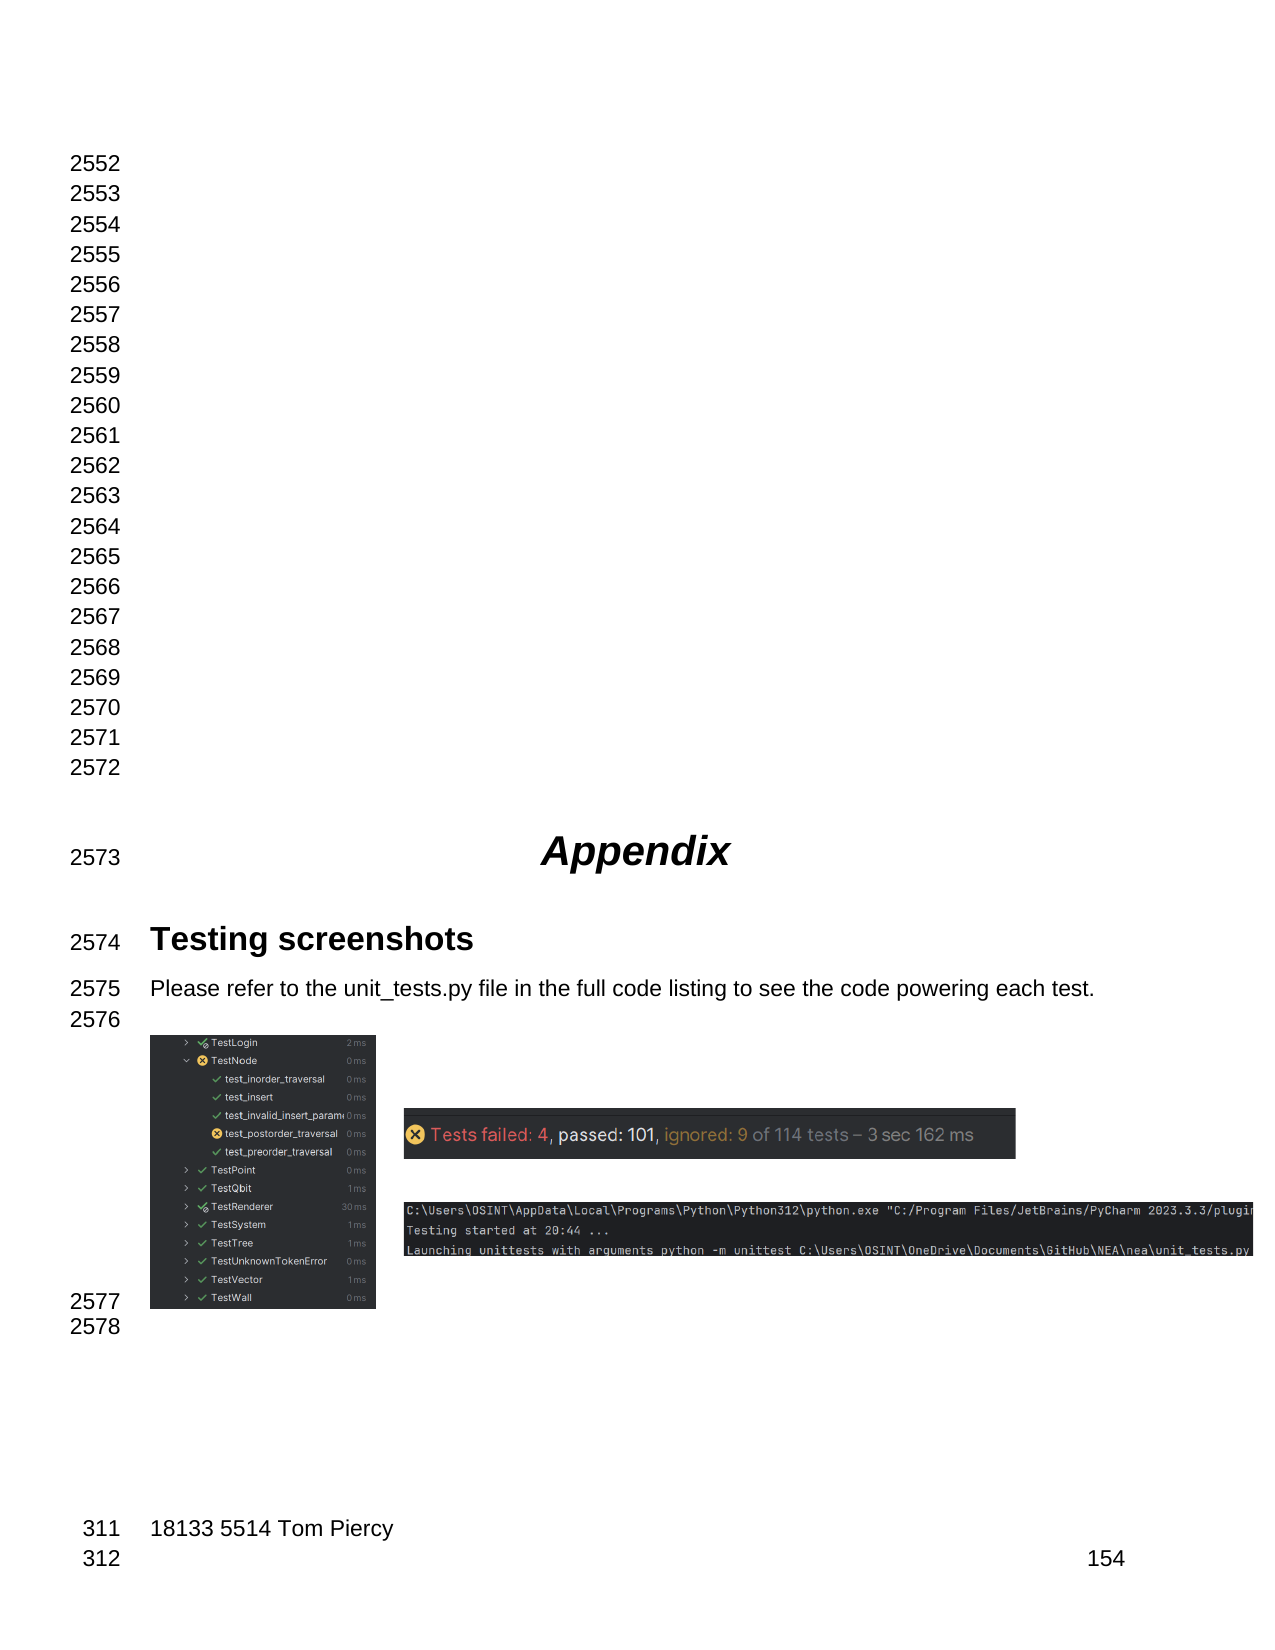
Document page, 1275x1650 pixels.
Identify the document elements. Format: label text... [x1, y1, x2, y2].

subtitle Appendix [150, 826, 1125, 874]
picture [150, 1035, 376, 1309]
subtitle Testing screenshots [150, 919, 1125, 957]
text Please refer to the unit_tests.py file in the full code listing to see the code powering each test. [150, 975, 1125, 1002]
picture [403, 1108, 1016, 1158]
picture [403, 1202, 1252, 1255]
